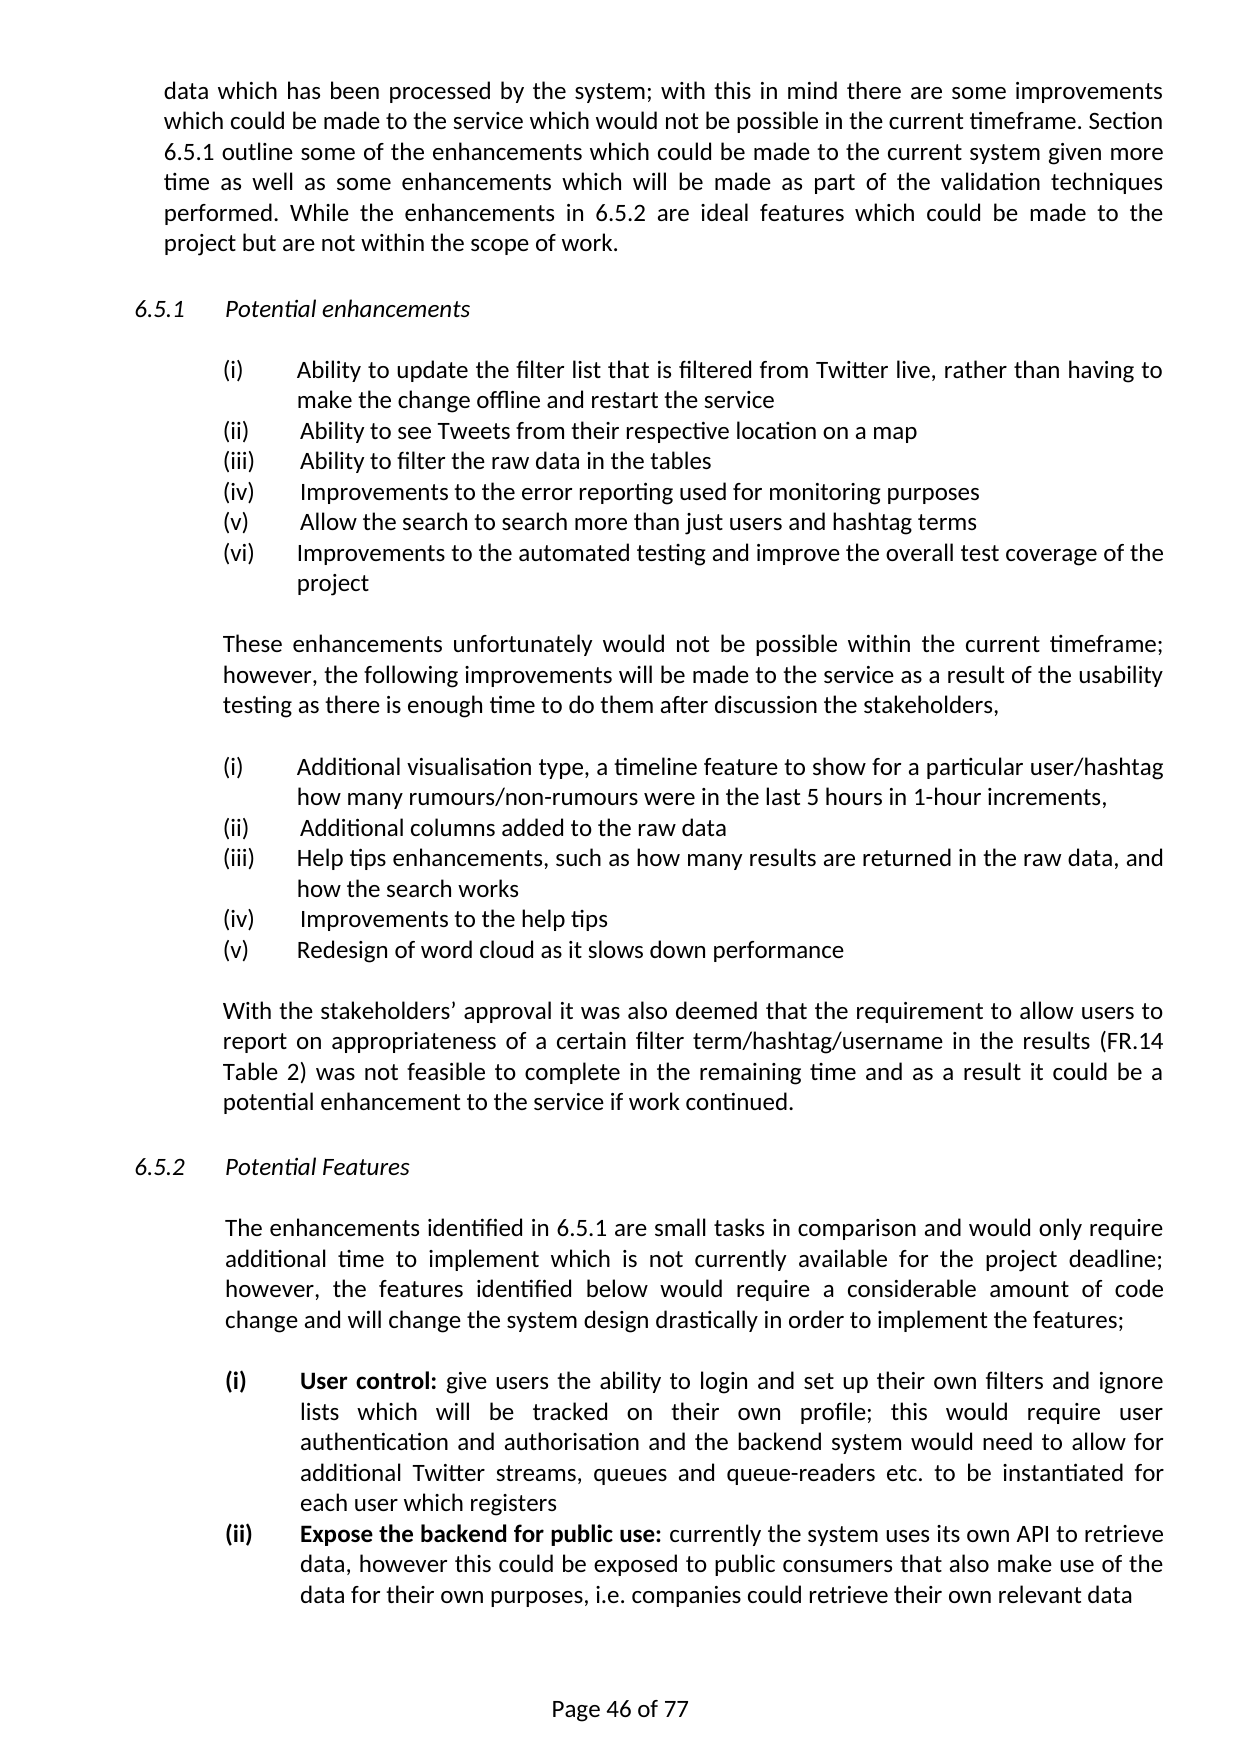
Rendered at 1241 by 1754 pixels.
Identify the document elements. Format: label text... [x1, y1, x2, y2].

list Improvements to the automated testing and improve the overall test coverage of the project [223, 537, 1165, 598]
list User control: give users the ability to login and set up their own filters and ignore lists which will be tracked on their own profile; this would require user authentication and authorisation and the backend system would need to allow for additional Twitter streams, queues and queue-readers etc. to be instantiated for each user which registers [225, 1365, 1165, 1518]
subtitle Potential enhancements [134, 293, 1165, 323]
subtitle 6.5.2 Potential Features [134, 1152, 1165, 1182]
list Additional visualisation type, a timeline feature to show for a particular user/hashtag how many rumours/non-rumours were in the last 5 hours in 1-hour increments, [223, 751, 1165, 812]
list Expose the backend for public use: currently the system uses its own API to retrieve data, however this could be exposed to public consumers that also make use of the data for their own purposes, i.e. companies could retrieve their own relevant data [225, 1518, 1165, 1609]
text With the stakeholders’ approval it was also deemed that the requirement to allow users to report on appropriateness of a certain filter term/hashtag/username in the results (FR.14 Table 2) was not feasible to complete in the remaining time and as a result it could be a potential enhancement to the service if work continued. [223, 995, 1165, 1117]
list Additional columns added to the raw data [223, 812, 1165, 842]
list Ability to update the filter list that is filtered from Twitter live, rather than having to make the change offline and restart the service [223, 354, 1165, 415]
list Improvements to the help tips [223, 903, 1165, 934]
list Ability to see Tweets from their respective location on a map [223, 415, 1165, 445]
text These enhancements unfortunately would not be possible within the current timeframe; however, the following improvements will be made to the service as a result of the usability testing as there is enough time to do them after discussion the stakeholders, [223, 628, 1165, 720]
list Help tips enhancements, such as how many results are returned in the raw data, and how the search works [223, 842, 1165, 903]
list Allow the search to search more than just users and hashtag terms [223, 506, 1165, 537]
list Improvements to the error reporting used for monitoring purposes [223, 476, 1165, 506]
text The enhancements identified in 6.5.1 are small tasks in comparison and would only require additional time to implement which is not currently available for the project deadline; however, the features identified below would require a considerable amount of code change and will change the system design drastically in order to implement the features; [225, 1213, 1165, 1335]
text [164, 75, 1165, 258]
list Redesign of word cloud as it slows down performance [223, 934, 1165, 964]
list Ability to filter the raw data in the tables [223, 445, 1165, 476]
